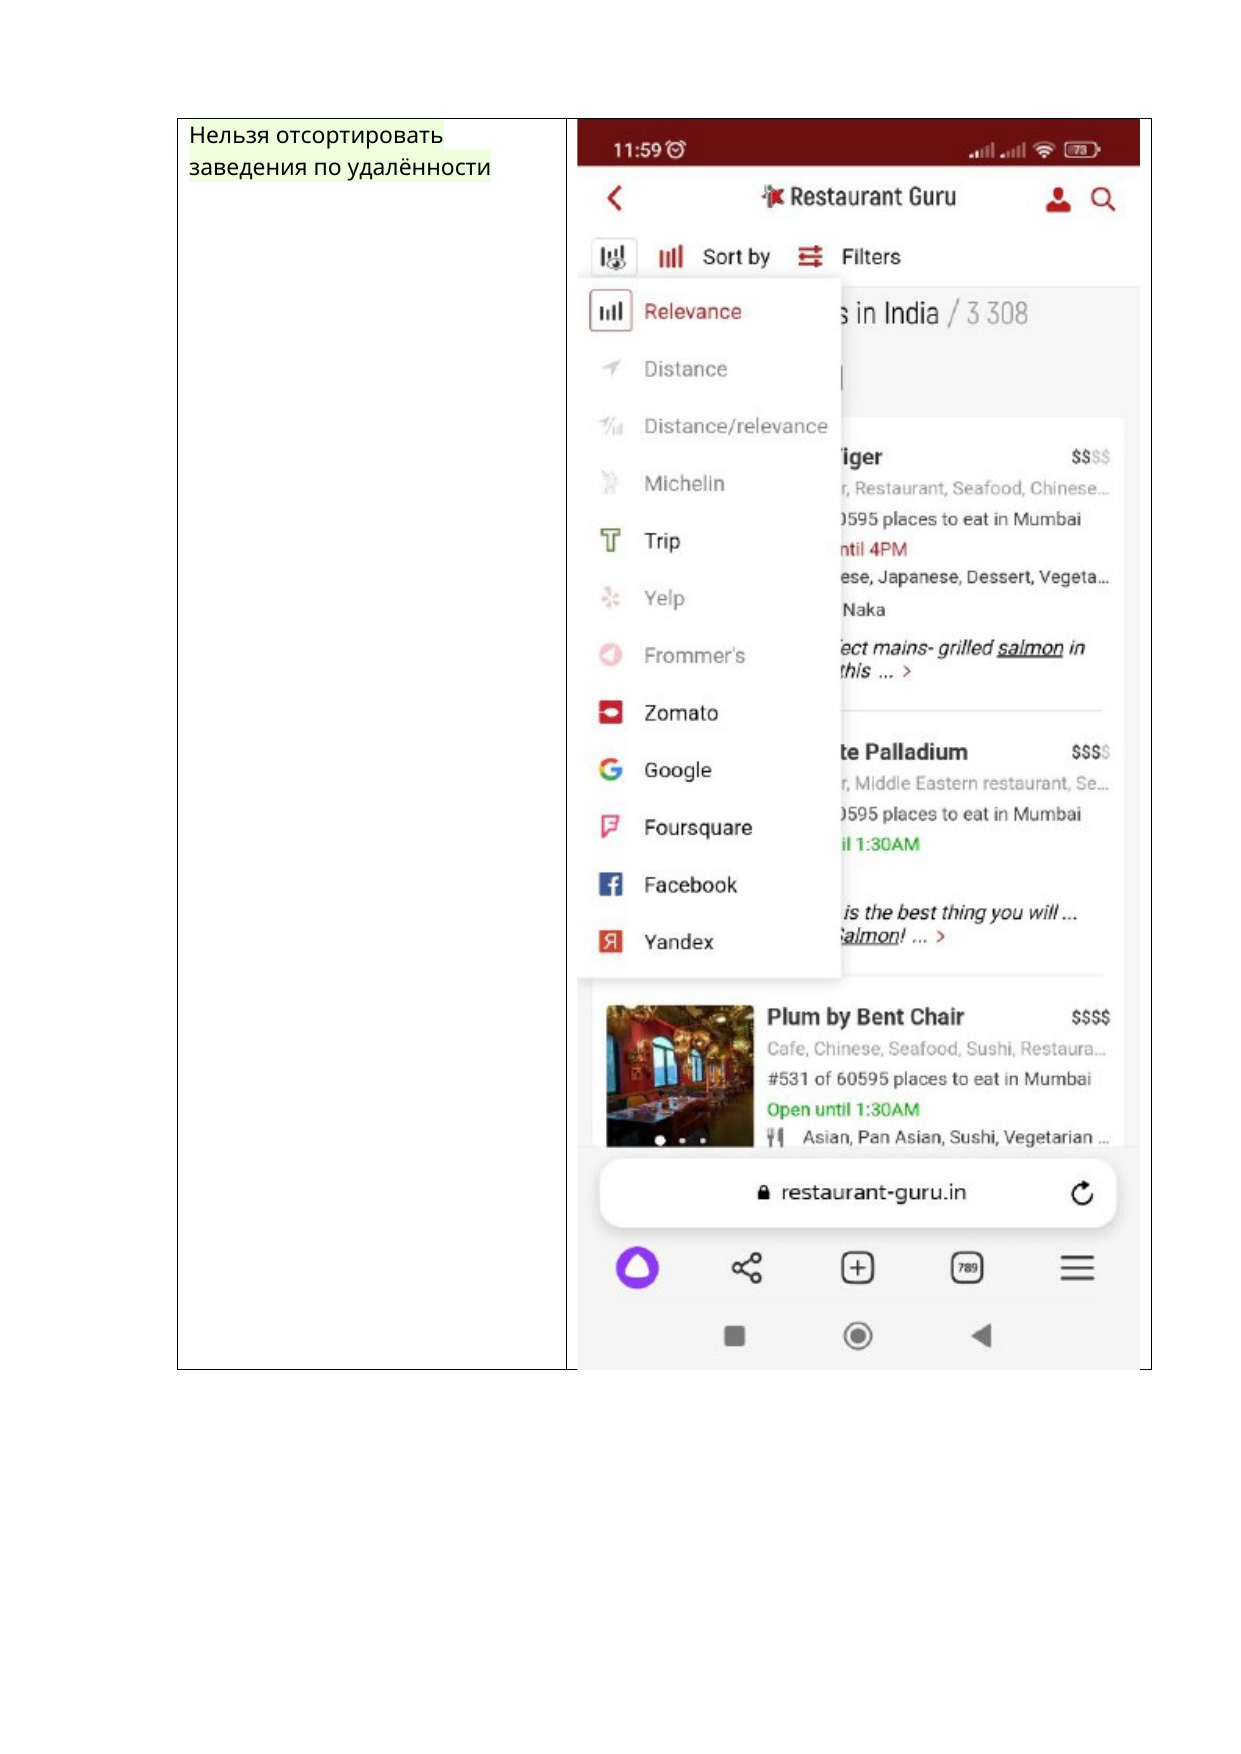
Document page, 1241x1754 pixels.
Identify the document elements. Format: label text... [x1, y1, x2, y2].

picture [577, 119, 1140, 1370]
table_cell [1140, 119, 1151, 1369]
table_cell Нельзя отсортировать заведения по удалённости [178, 119, 566, 1369]
table_cell [567, 119, 577, 1369]
